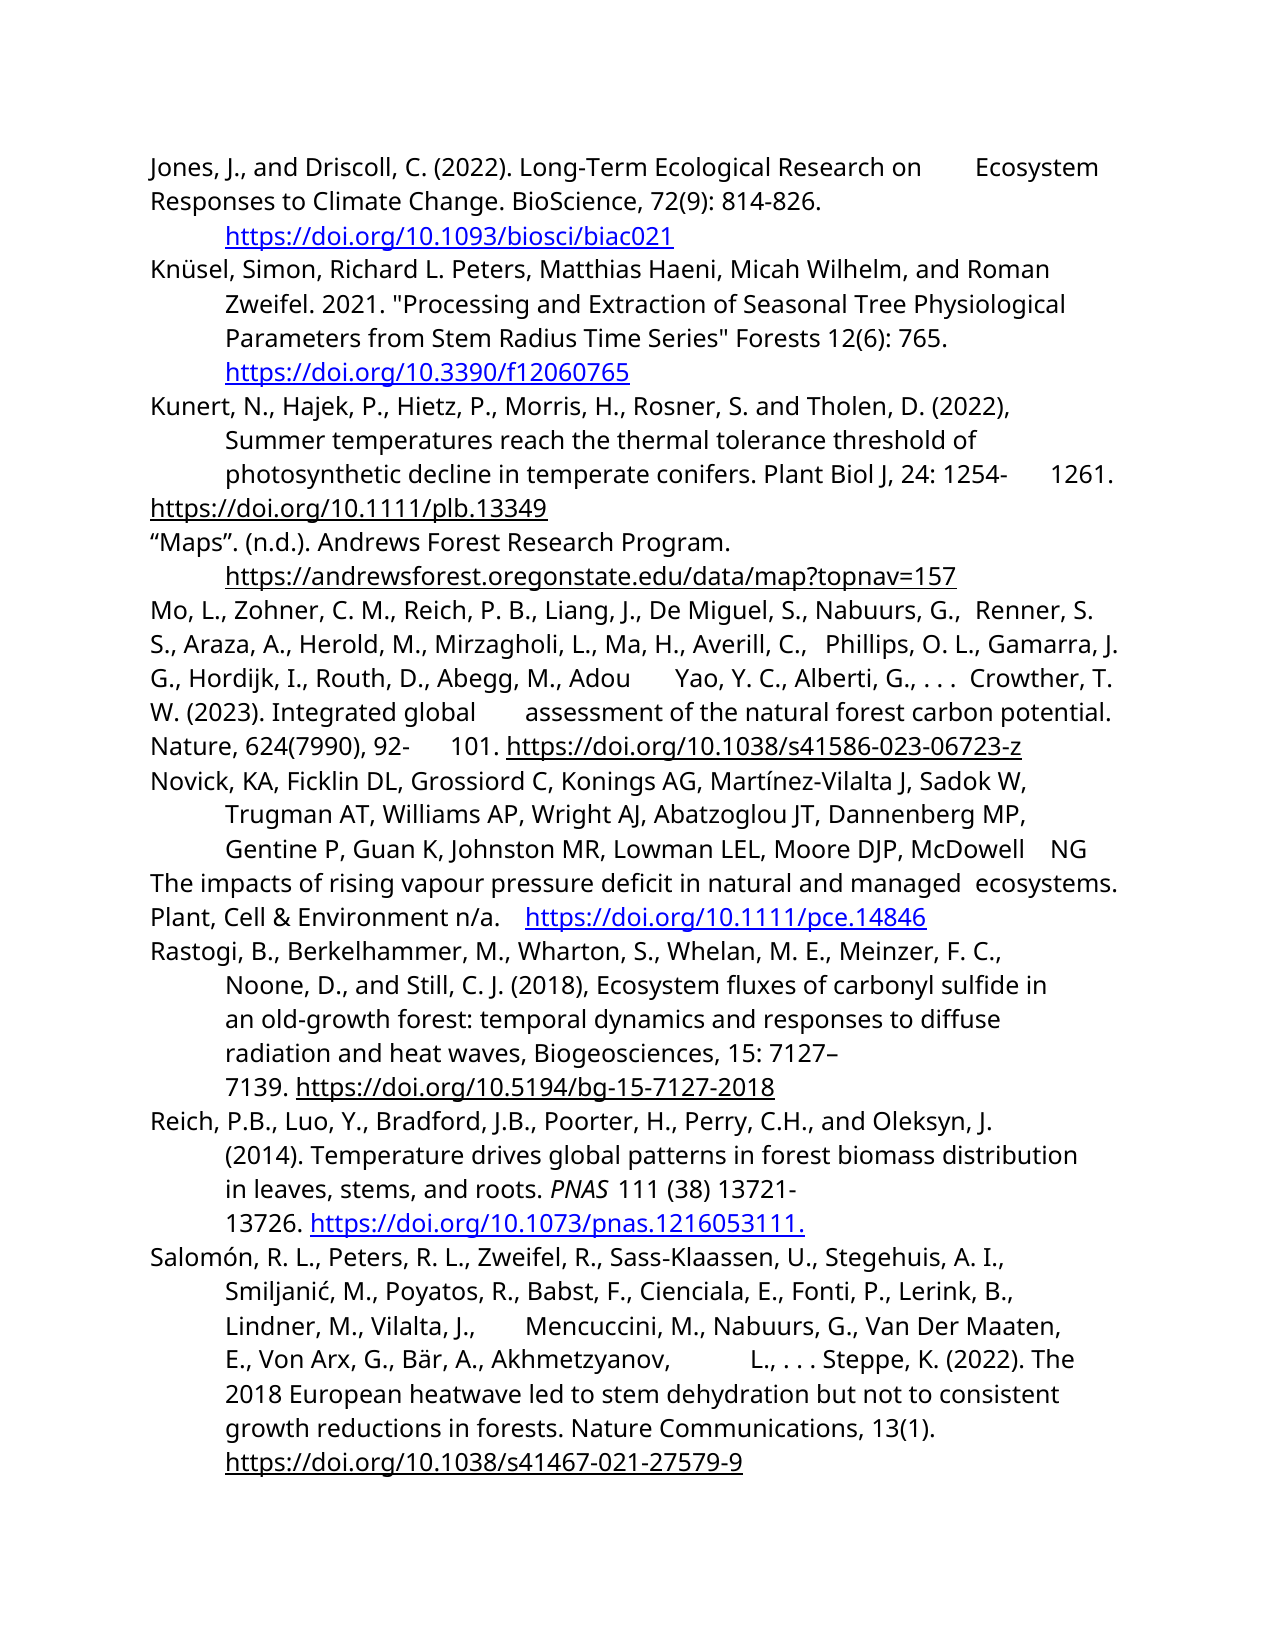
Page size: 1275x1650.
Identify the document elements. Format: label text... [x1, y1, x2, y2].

text Rastogi, B., Berkelhammer, M., Wharton, S., Whelan, M. E., Meinzer, F. C., Noone, D., and Still, C. J. (2018), Ecosystem fluxes of carbonyl sulfide in an old-growth forest: temporal dynamics and responses to diffuse radiation and heat waves, Biogeosciences, 15: 7127– [150, 933, 1125, 1070]
text 7139. https://doi.org/10.5194/bg-15-7127-2018 [150, 1070, 1125, 1104]
text “Maps”. (n.d.). Andrews Forest Research Program. https://andrewsforest.oregonstate.edu/data/map?topnav=157 [150, 525, 1125, 593]
text Kunert, N., Hajek, P., Hietz, P., Morris, H., Rosner, S. and Tholen, D. (2022), Summer temperatures reach the thermal tolerance threshold of photosynthetic decline in temperate conifers. Plant Biol J, 24: 1254- 1261. https://doi.org/10.1111/plb.13349 [150, 388, 1125, 525]
text Novick, KA, Ficklin DL, Grossiord C, Konings AG, Martínez-Vilalta J, Sadok W, Trugman AT, Williams AP, Wright AJ, Abatzoglou JT, Dannenberg MP, Gentine P, Guan K, Johnston MR, Lowman LEL, Moore DJP, McDowell NG The impacts of rising vapour pressure deficit in natural and managed ecosystems. Plant, Cell & Environment n/a. https://doi.org/10.1111/pce.14846 [150, 763, 1125, 933]
text Reich, P.B., Luo, Y., Bradford, J.B., Poorter, H., Perry, C.H., and Oleksyn, J. (2014). Temperature drives global patterns in forest biomass distribution in leaves, stems, and roots. PNAS 111 (38) 13721- 13726. https://doi.org/10.1073/pnas.1216053111. [150, 1104, 1125, 1240]
text Knüsel, Simon, Richard L. Peters, Matthias Haeni, Micah Wilhelm, and Roman Zweifel. 2021. "Processing and Extraction of Seasonal Tree Physiological Parameters from Stem Radius Time Series" Forests 12(6): 765. https://doi.org/10.3390/f12060765 [150, 252, 1125, 388]
text Mo, L., Zohner, C. M., Reich, P. B., Liang, J., De Miguel, S., Nabuurs, G., Renner, S. S., Araza, A., Herold, M., Mirzagholi, L., Ma, H., Averill, C., Phillips, O. L., Gamarra, J. G., Hordijk, I., Routh, D., Abegg, M., Adou Yao, Y. C., Alberti, G., . . . Crowther, T. W. (2023). Integrated global assessment of the natural forest carbon potential. Nature, 624(7990), 92- 101. https://doi.org/10.1038/s41586-023-06723-z [150, 593, 1125, 763]
text Salomón, R. L., Peters, R. L., Zweifel, R., Sass‐Klaassen, U., Stegehuis, A. I., Smiljanić, M., Poyatos, R., Babst, F., Cienciala, E., Fonti, P., Lerink, B., Lindner, M., Vilalta, J., Mencuccini, M., Nabuurs, G., Van Der Maaten, E., Von Arx, G., Bär, A., Akhmetzyanov, L., . . . Steppe, K. (2022). The 2018 European heatwave led to stem dehydration but not to consistent growth reductions in forests. Nature Communications, 13(1). https://doi.org/10.1038/s41467-021-27579-9 [150, 1240, 1125, 1478]
text Jones, J., and Driscoll, C. (2022). Long-Term Ecological Research on Ecosystem Responses to Climate Change. BioScience, 72(9): 814-826. https://doi.org/10.1093/biosci/biac021 [150, 150, 1125, 252]
